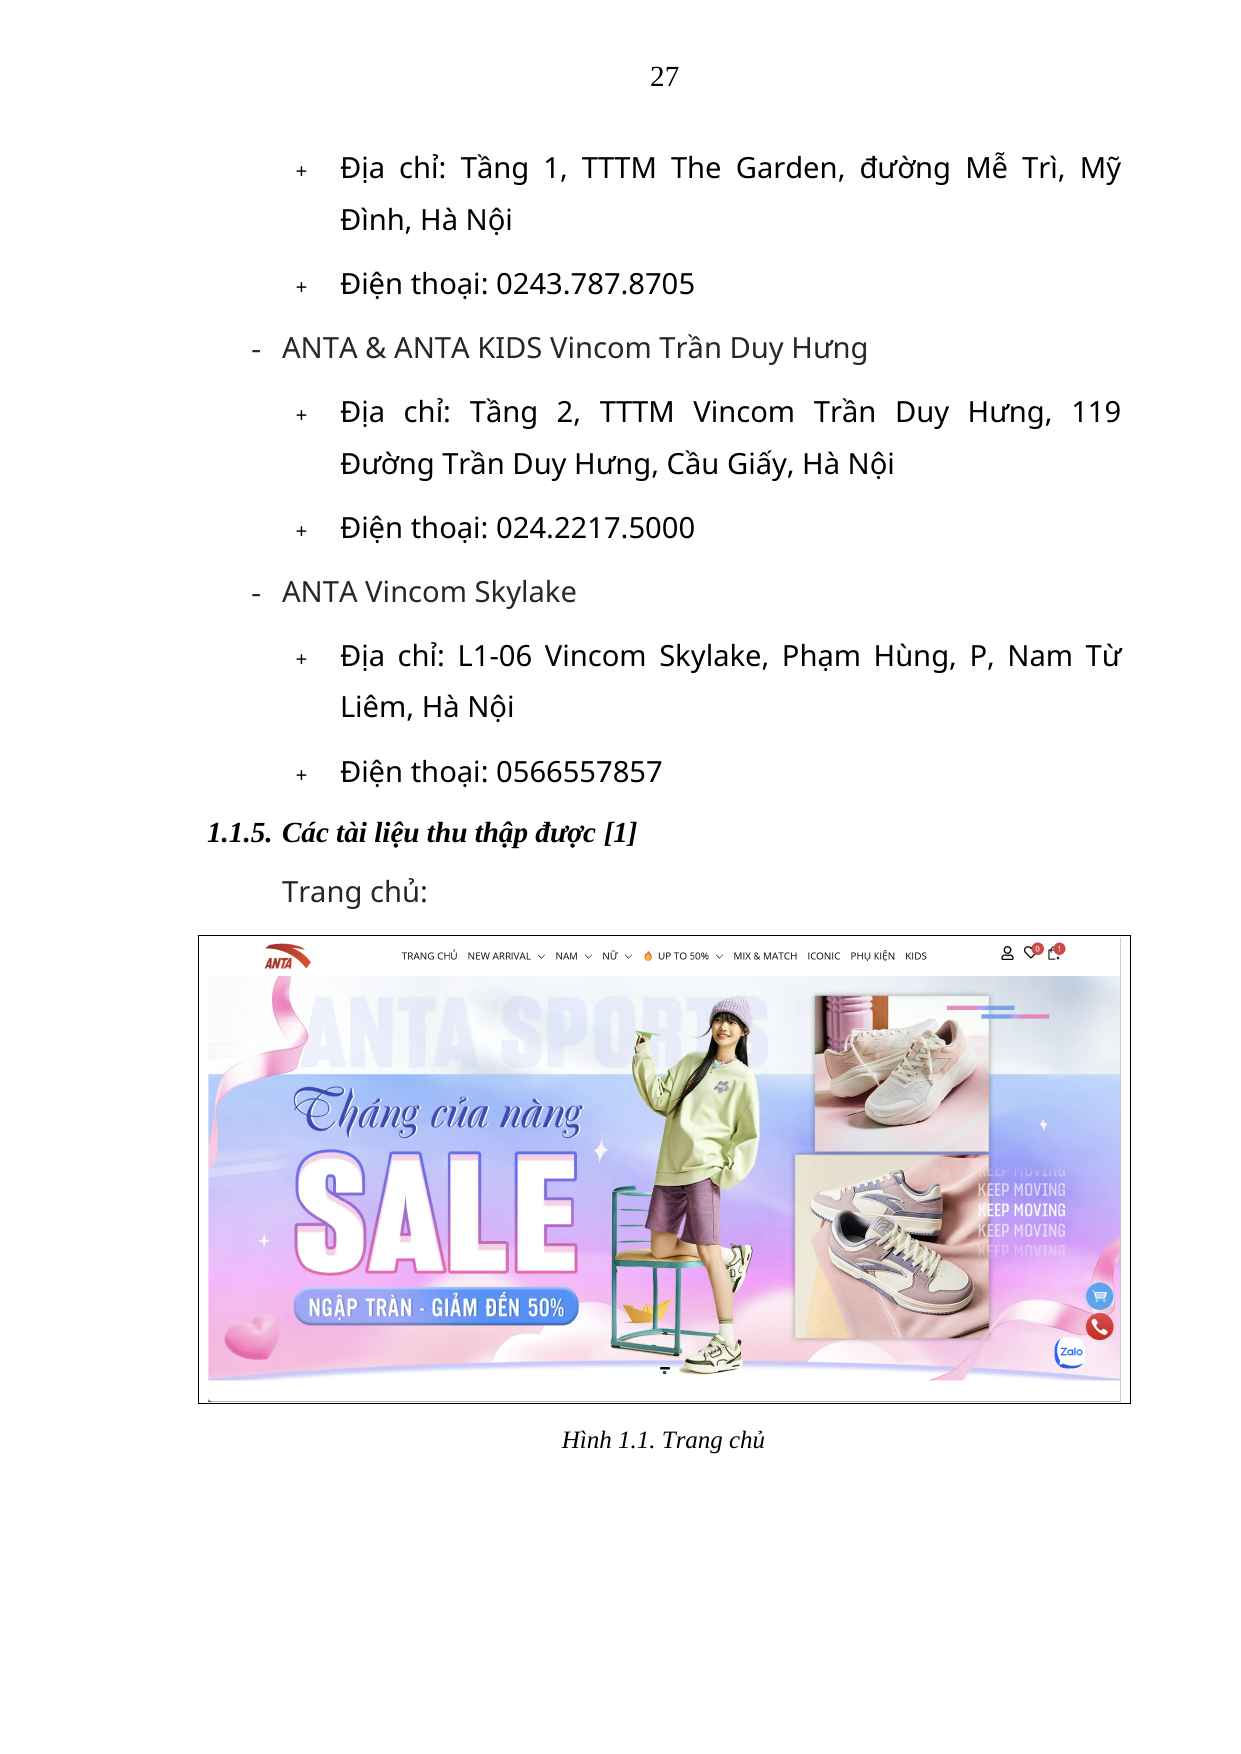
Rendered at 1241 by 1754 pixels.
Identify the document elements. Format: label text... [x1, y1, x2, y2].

text Điện thoại: 024.2217.5000 [295, 507, 1122, 547]
text Địa chỉ: Tầng 2, TTTM Vincom Trần Duy Hưng, 119 Đường Trần Duy Hưng, Cầu Giấy, Hà Nội [295, 391, 1122, 483]
subtitle Các tài liệu thu thập được [1] [207, 815, 1122, 848]
text Địa chỉ: Tầng 1, TTTM The Garden, đường Mễ Trì, Mỹ Đình, Hà Nội [295, 148, 1122, 239]
text Điện thoại: 0243.787.8705 [295, 263, 1122, 303]
text Hình 1.1. Trang chủ [207, 1425, 1122, 1453]
text ANTA Vincom Skylake [251, 571, 1122, 611]
picture [208, 938, 1121, 1402]
text ANTA & ANTA KIDS Vincom Trần Duy Hưng [251, 327, 1122, 367]
text Trang chủ: [207, 871, 1122, 911]
text Địa chỉ: L1-06 Vincom Skylake, Phạm Hùng, P, Nam Từ Liêm, Hà Nội [295, 635, 1122, 726]
text Điện thoại: 0566557857 [295, 751, 1122, 791]
